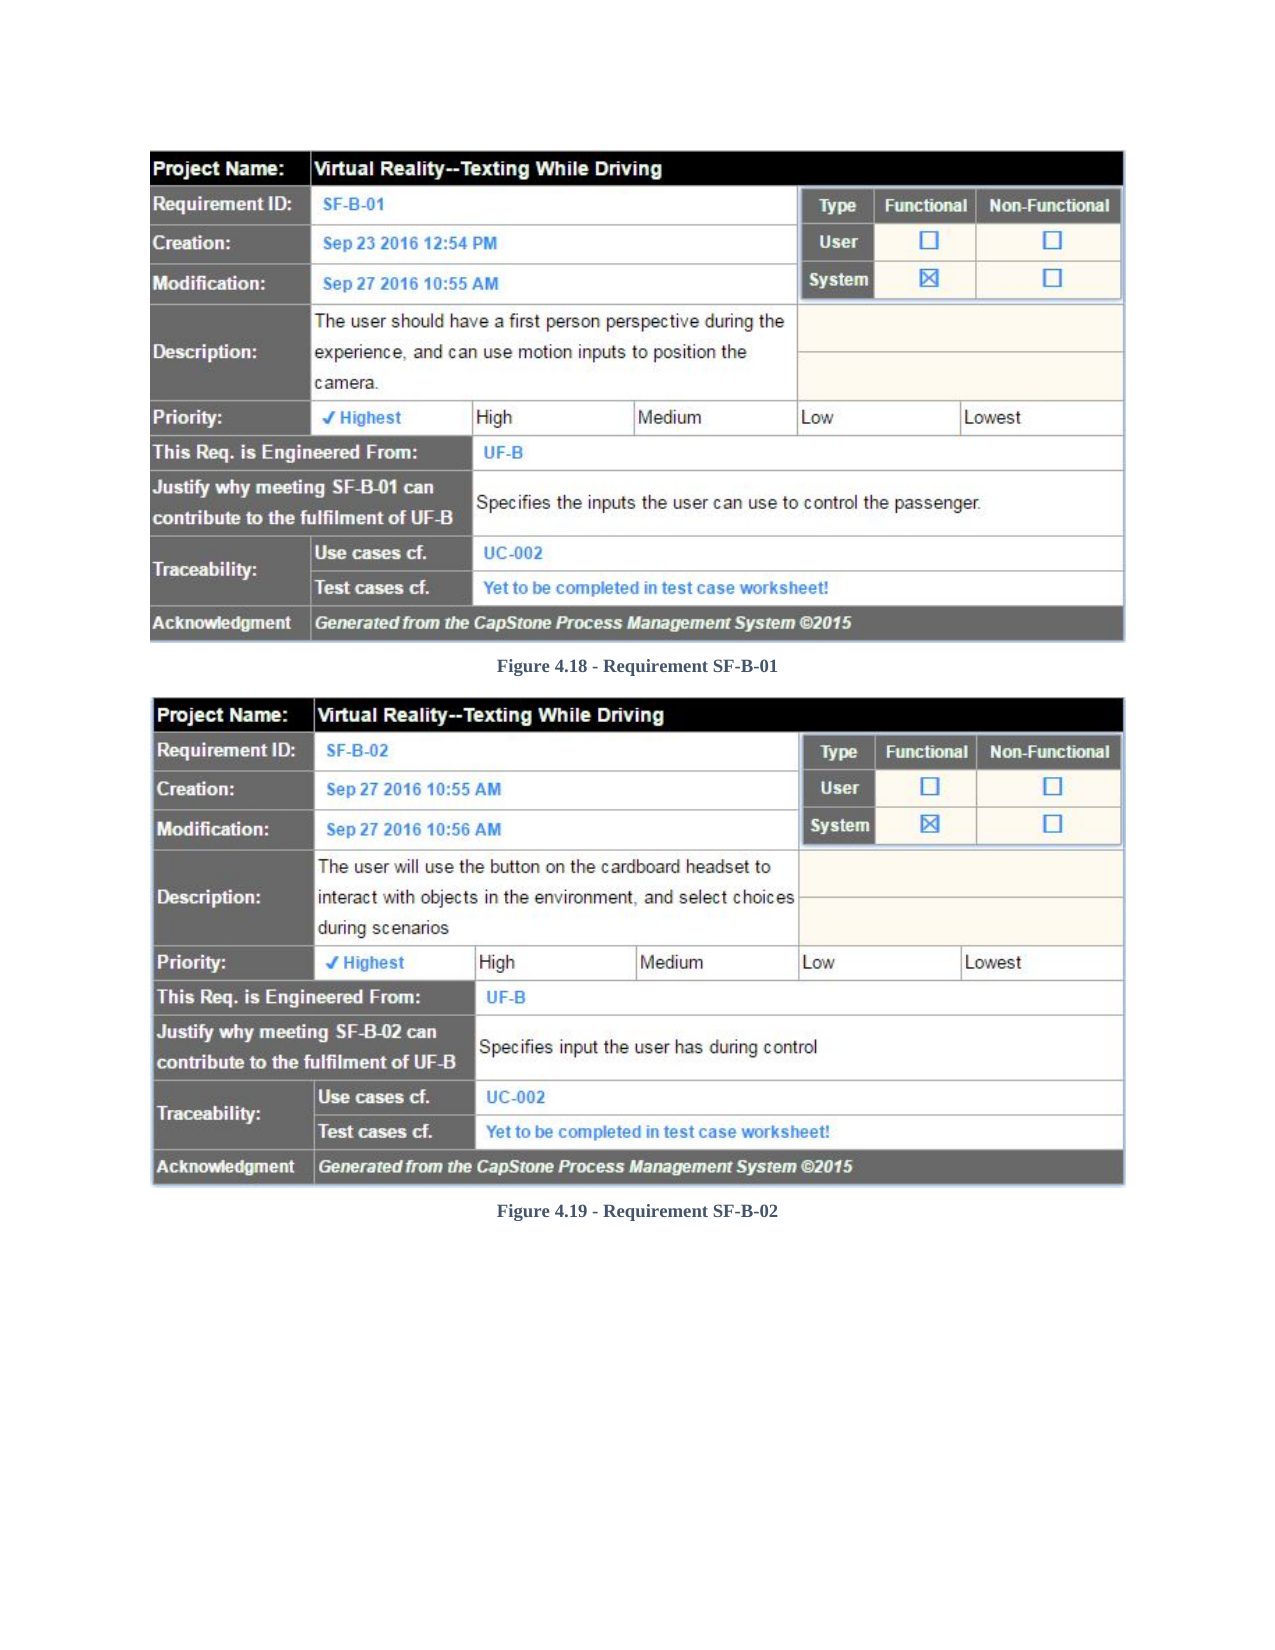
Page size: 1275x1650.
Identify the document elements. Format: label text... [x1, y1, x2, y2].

text Figure 4.19 - Requirement SF-B-02 [150, 1200, 1125, 1222]
text Figure 4.18 - Requirement SF-B-01 [150, 655, 1125, 676]
picture [150, 697, 1126, 1188]
picture [150, 149, 1126, 643]
